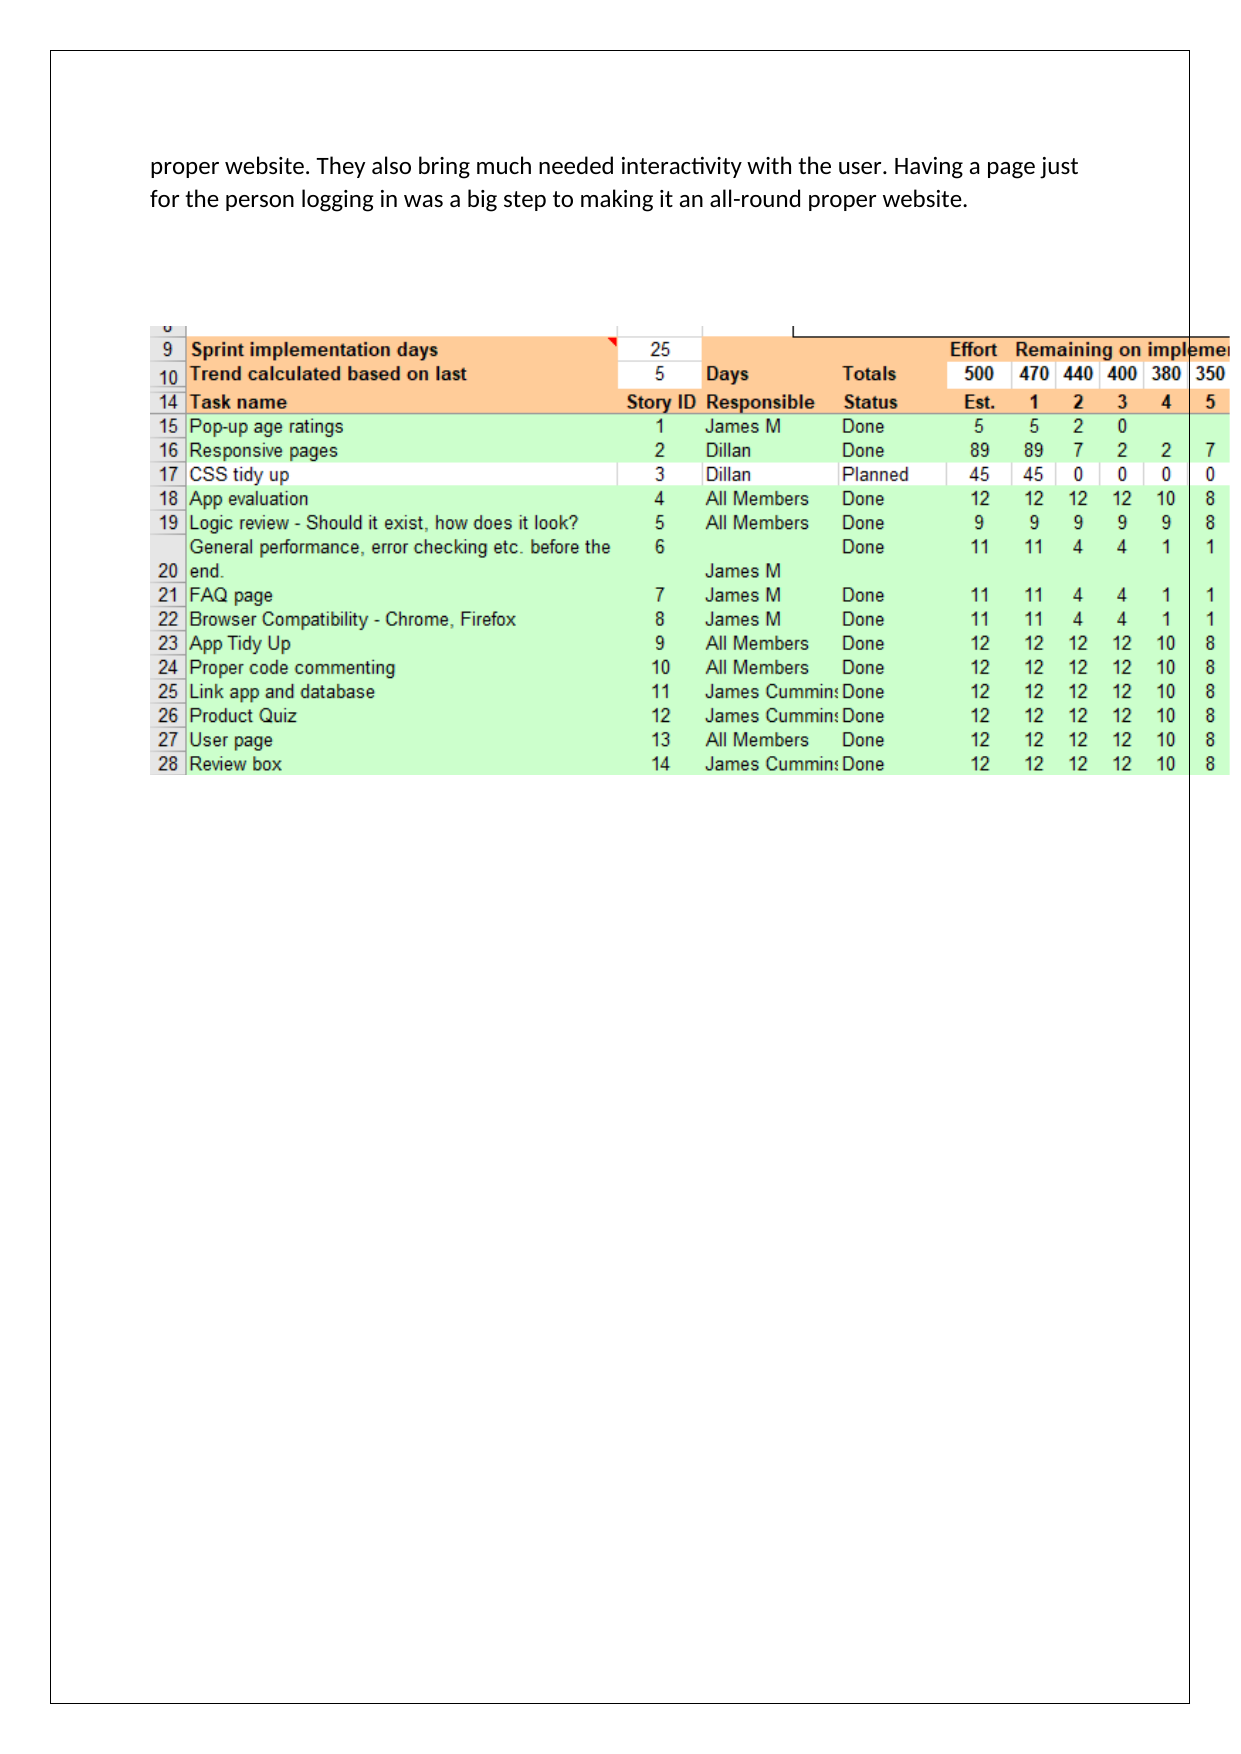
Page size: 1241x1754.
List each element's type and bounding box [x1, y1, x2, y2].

picture [1190, 326, 1230, 775]
picture [150, 326, 1189, 775]
text [150, 150, 1090, 213]
